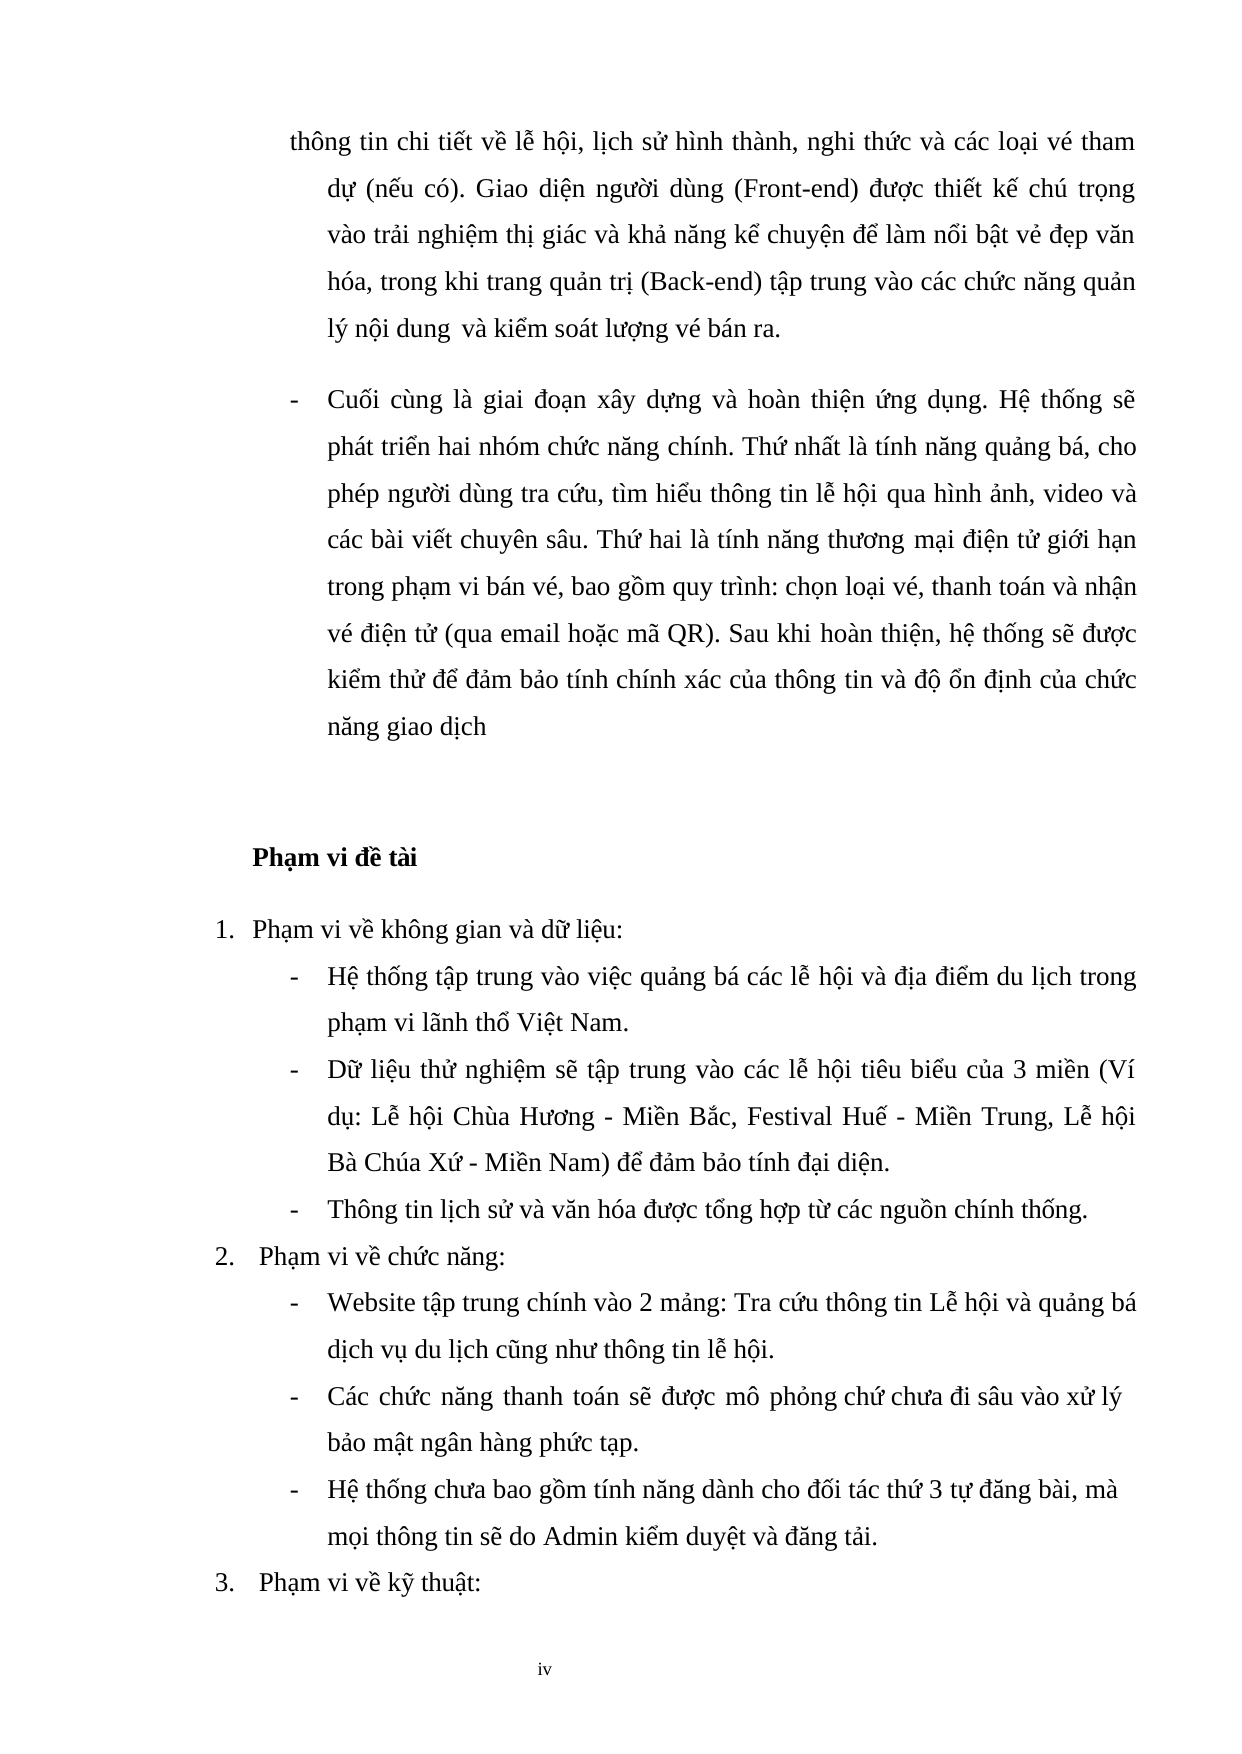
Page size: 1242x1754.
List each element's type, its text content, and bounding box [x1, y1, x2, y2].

list Phạm vi về không gian và dữ liệu: [214, 913, 1227, 944]
list Các chức năng thanh toán sẽ được mô phỏng chứ chưa đi sâu vào xử lý bảo mật ngân hàng phức tạp. [289, 1380, 1136, 1457]
list Dữ liệu thử nghiệm sẽ tập trung vào các lễ hội tiêu biểu của 3 miền (Ví dụ: Lễ hội Chùa Hương - Miền Bắc, Festival Huế - Miền Trung, Lễ hội Bà Chúa Xứ - Miền Nam) để đảm bảo tính đại diện. [289, 1053, 1137, 1177]
text thông tin chi tiết về lễ hội, lịch sử hình thành, nghi thức và các loại vé tham dự (nếu có). Giao diện người dùng (Front-end) được thiết kế chú trọng vào trải nghiệm thị giác và khả năng kể chuyện để làm nổi bật vẻ đẹp văn hóa, trong khi trang quản trị (Back-end) tập trung vào các chức năng quản lý nội dung và kiểm soát lượng vé bán ra. [289, 125, 1136, 343]
list Cuối cùng là giai đoạn xây dựng và hoàn thiện ứng dụng. Hệ thống sẽ phát triển hai nhóm chức năng chính. Thứ nhất là tính năng quảng bá, cho phép người dùng tra cứu, tìm hiểu thông tin lễ hội qua hình ảnh, video và các bài viết chuyên sâu. Thứ hai là tính năng thương mại điện tử giới hạn trong phạm vi bán vé, bao gồm quy trình: chọn loại vé, thanh toán và nhận vé điện tử (qua email hoặc mã QR). Sau khi hoàn thiện, hệ thống sẽ được kiểm thử để đảm bảo tính chính xác của thông tin và độ ổn định của chức năng giao dịch [289, 383, 1137, 741]
list Hệ thống tập trung vào việc quảng bá các lễ hội và địa điểm du lịch trong phạm vi lãnh thổ Việt Nam. [289, 959, 1137, 1037]
list Phạm vi về chức năng: [214, 1239, 1227, 1271]
list Website tập trung chính vào 2 mảng: Tra cứu thông tin Lễ hội và quảng bá dịch vụ du lịch cũng như thông tin lễ hội. [289, 1286, 1137, 1364]
list Thông tin lịch sử và văn hóa được tổng hợp từ các nguồn chính thống. [289, 1193, 1227, 1224]
list Hệ thống chưa bao gồm tính năng dành cho đối tác thứ 3 tự đăng bài, mà mọi thông tin sẽ do Admin kiểm duyệt và đăng tải. [289, 1473, 1137, 1551]
subtitle Phạm vi đề tài [252, 841, 1227, 872]
list Phạm vi về kỹ thuật: [214, 1566, 1227, 1597]
